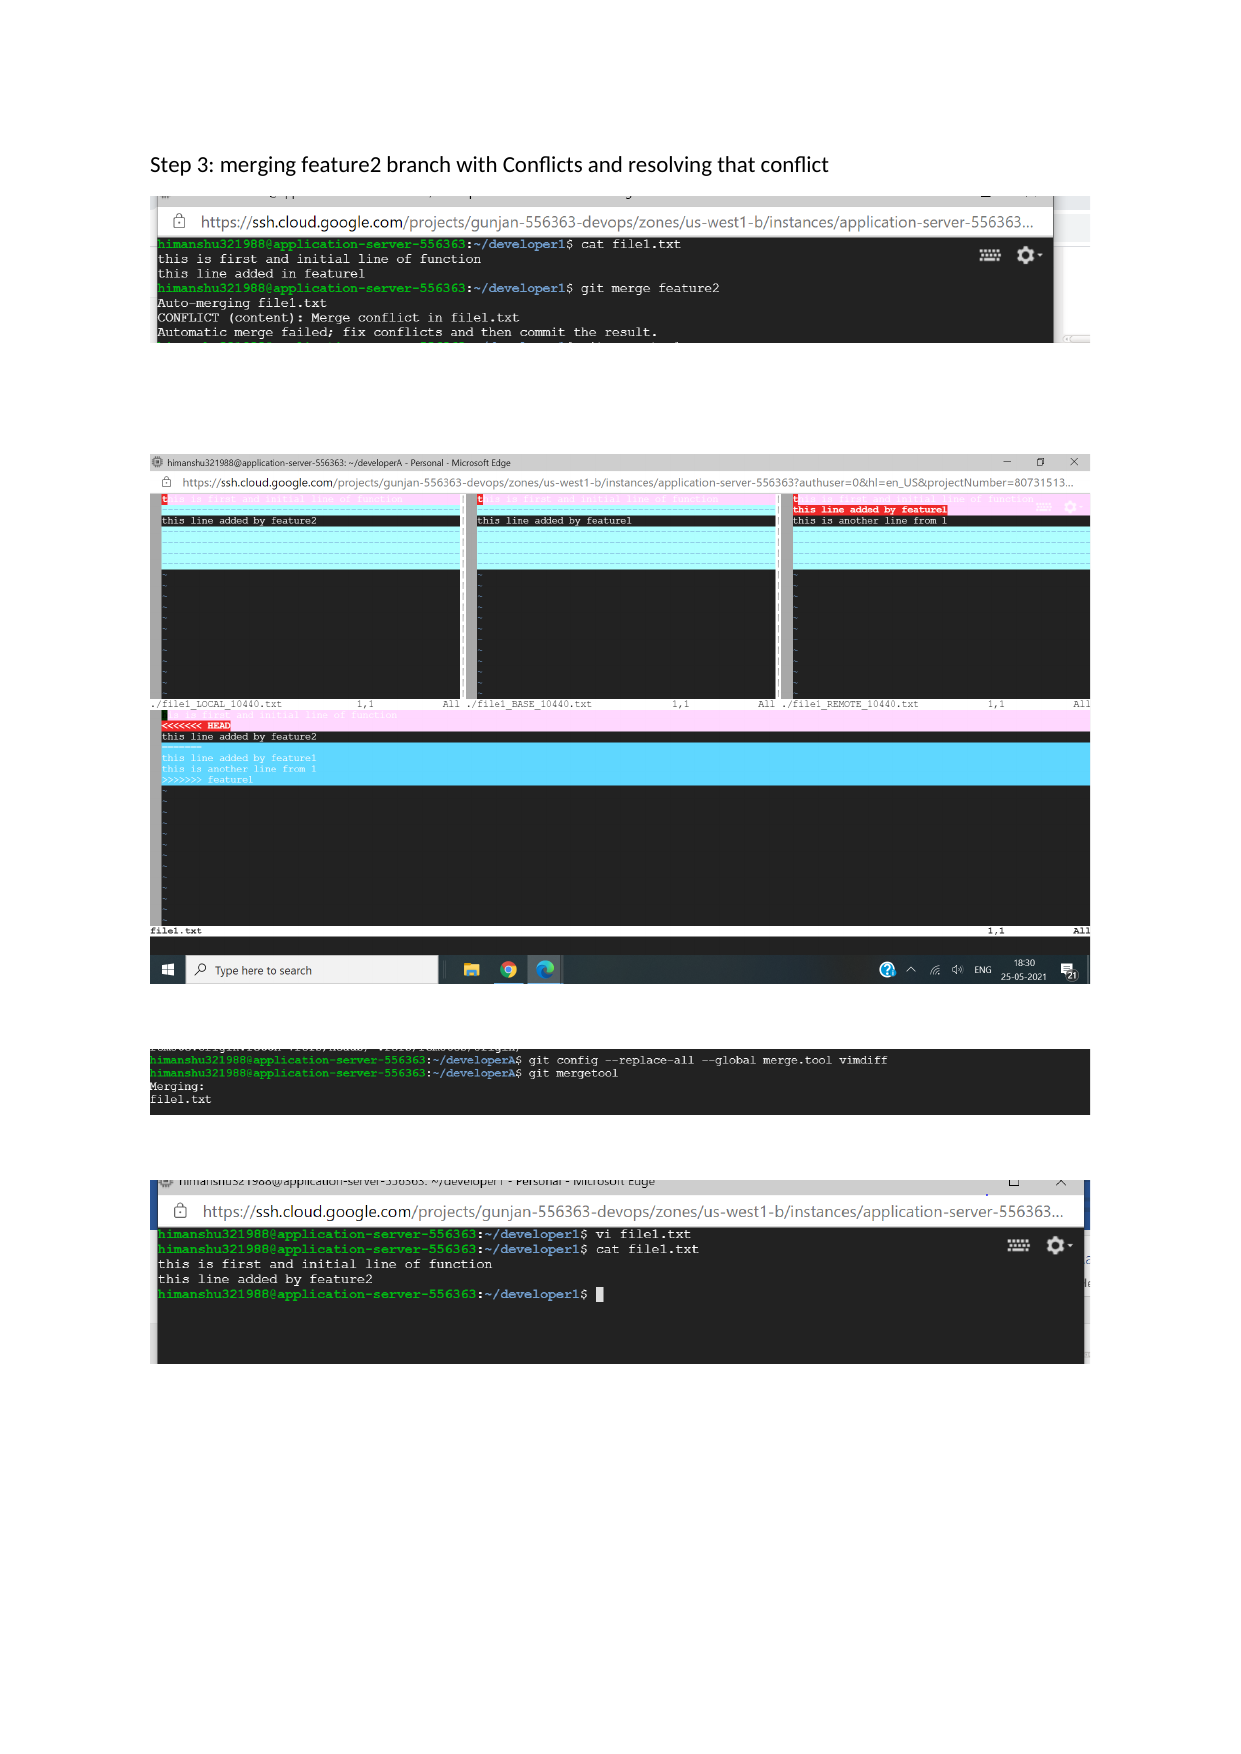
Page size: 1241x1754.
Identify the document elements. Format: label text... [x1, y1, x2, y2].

picture [150, 196, 1091, 343]
picture [150, 1180, 1091, 1364]
picture [150, 1049, 1091, 1115]
picture [150, 454, 1091, 984]
text Step 3: merging feature2 branch with Conflicts and resolving that conflict [150, 150, 1090, 178]
